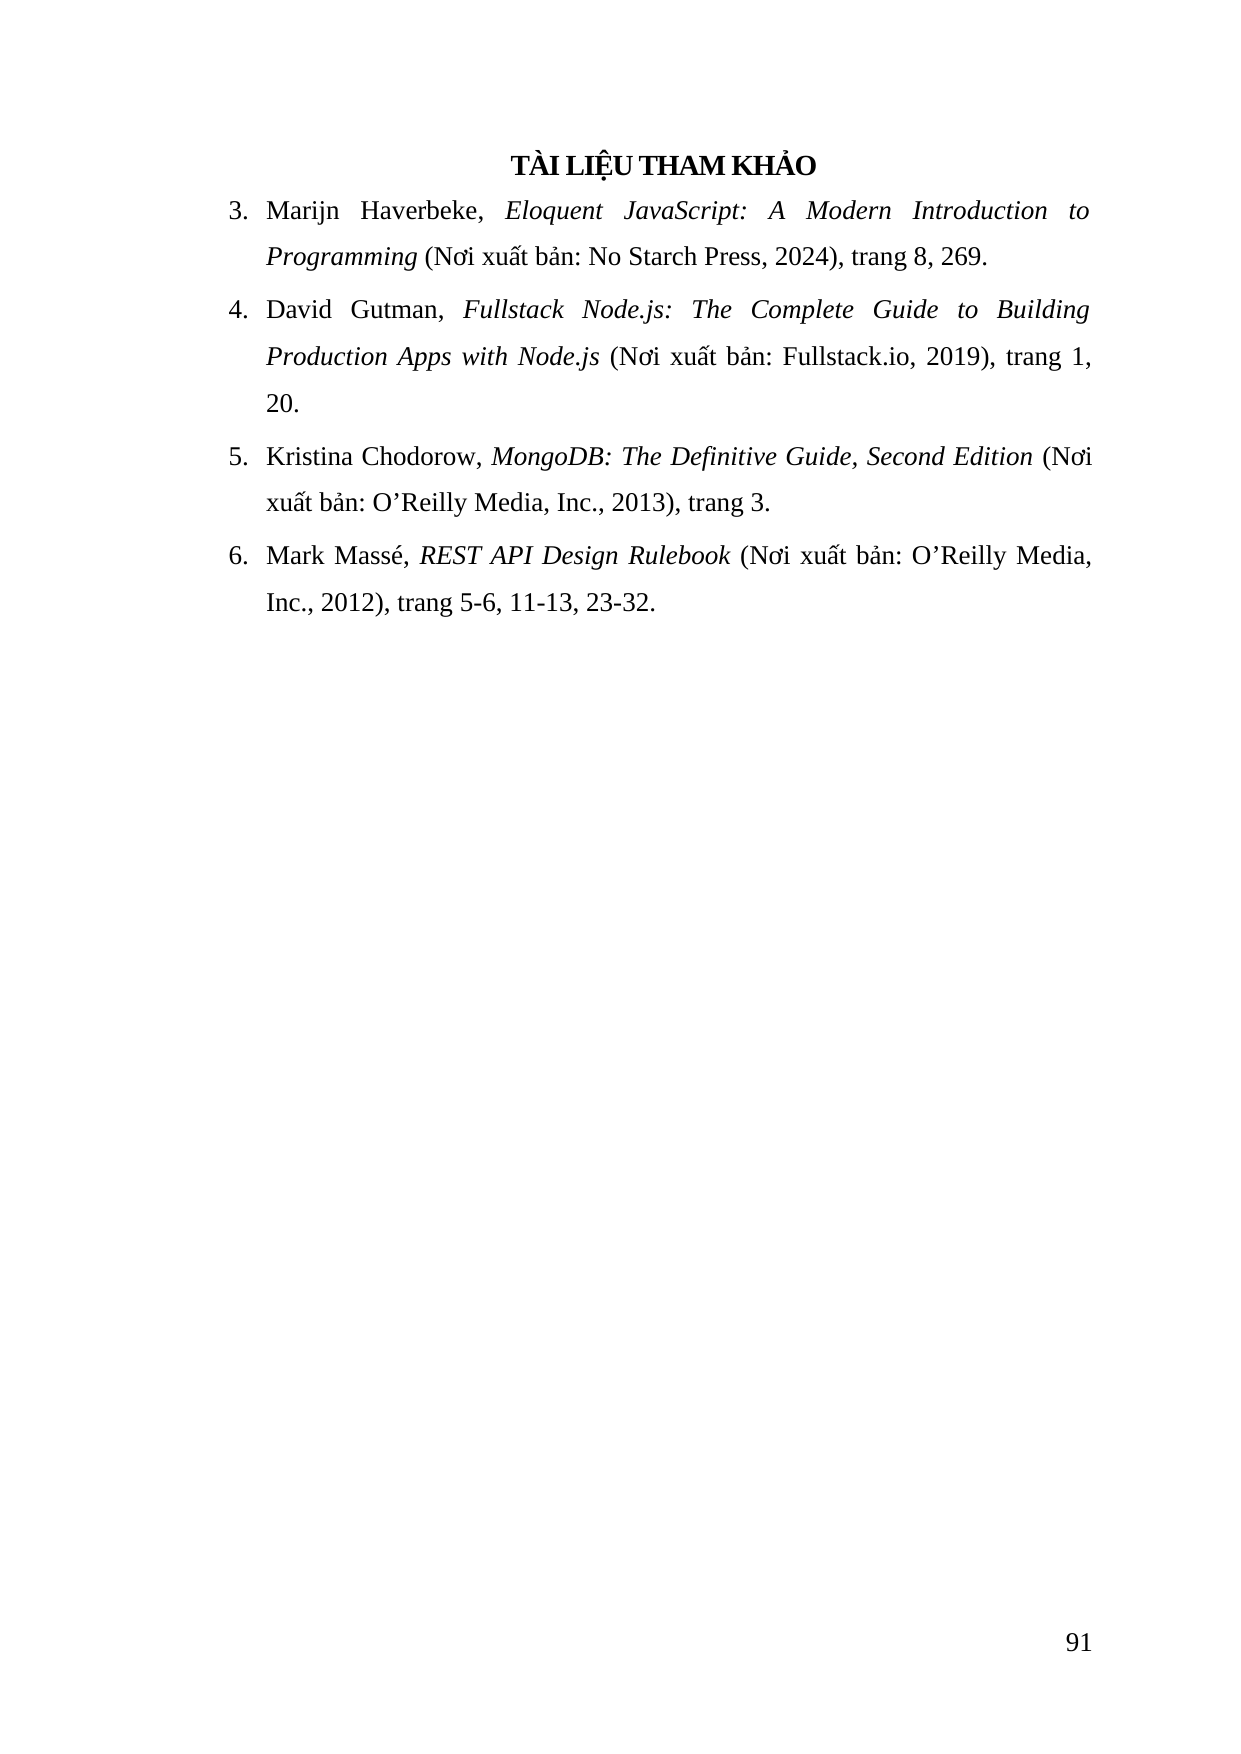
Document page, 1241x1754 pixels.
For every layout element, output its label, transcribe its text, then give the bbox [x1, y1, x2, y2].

list Marijn Haverbeke, Eloquent JavaScript: A Modern Introduction to Programming (Nơi xuất bản: No Starch Press, 2024), trang 8, 269. [228, 194, 1092, 272]
title TÀI LIỆU THAM KHẢO [236, 148, 1092, 181]
list Kristina Chodorow, MongoDB: The Definitive Guide, Second Edition (Nơi xuất bản: O’Reilly Media, Inc., 2013), trang 3. [228, 439, 1092, 517]
list David Gutman, Fullstack Node.js: The Complete Guide to Building Production Apps with Node.js (Nơi xuất bản: Fullstack.io, 2019), trang 1, 20. [228, 293, 1092, 418]
list Mark Massé, REST API Design Rulebook (Nơi xuất bản: O’Reilly Media, Inc., 2012), trang 5-6, 11-13, 23-32. [228, 539, 1092, 617]
